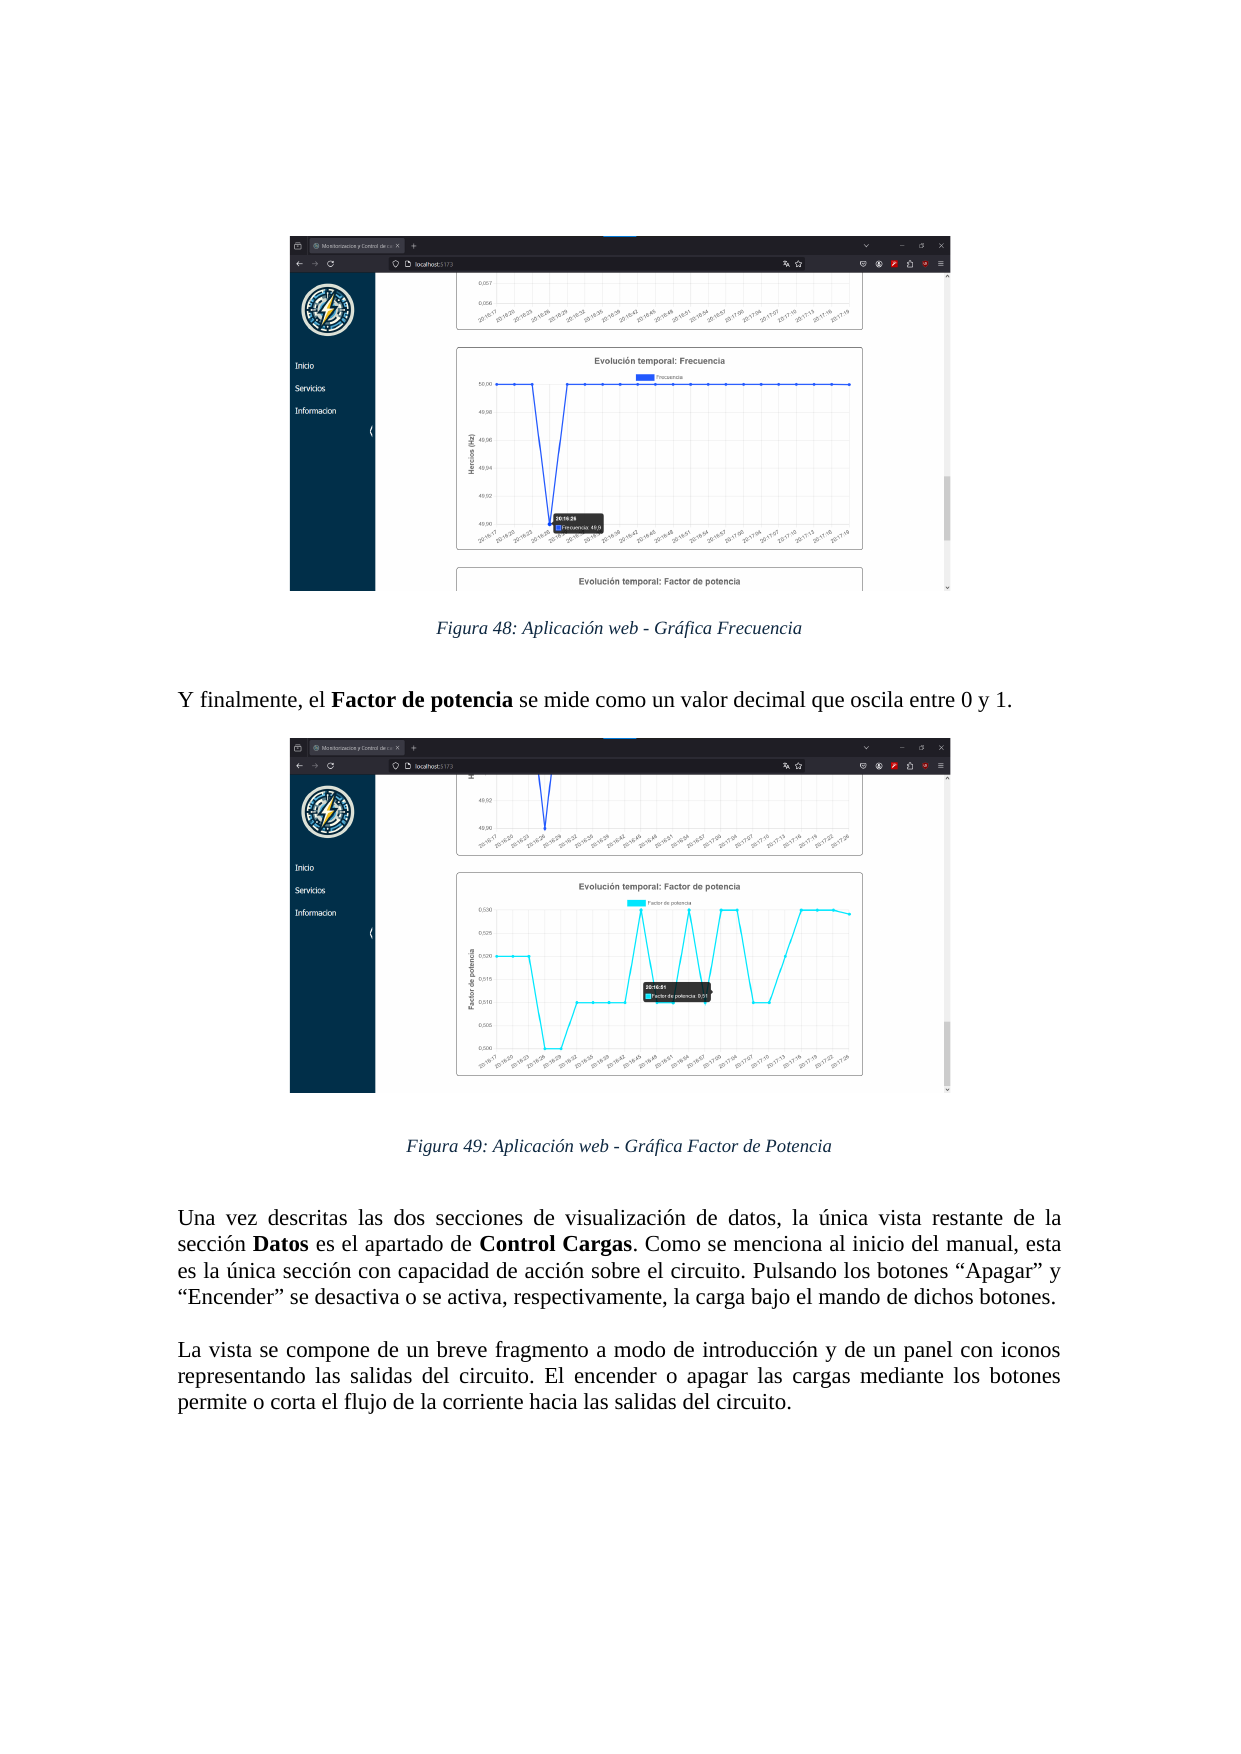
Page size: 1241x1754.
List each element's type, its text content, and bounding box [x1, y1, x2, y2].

text Y finalmente, el Factor de potencia se mide como un valor decimal que oscila entre 0 y 1. [177, 686, 1063, 712]
text La vista se compone de un breve fragmento a modo de introducción y de un panel con iconos representando las salidas del circuito. El encender o apagar las cargas mediante los botones permite o corta el flujo de la corriente hacia las salidas del circuito. [177, 1336, 1063, 1415]
text Una vez descritas las dos secciones de visualización de datos, la única vista restante de la sección Datos es el apartado de Control Cargas. Como se menciona al inicio del manual, esta es la única sección con capacidad de acción sobre el circuito. Pulsando los botones “Apagar” y “Encender” se desactiva o se activa, respectivamente, la carga bajo el mando de dichos botones. [177, 1204, 1063, 1309]
picture [289, 236, 951, 591]
text Figura 48: Aplicación web - Gráfica Frecuencia [177, 617, 1063, 638]
picture [289, 738, 951, 1093]
text Figura 49: Aplicación web - Gráfica Factor de Potencia [177, 1135, 1063, 1157]
